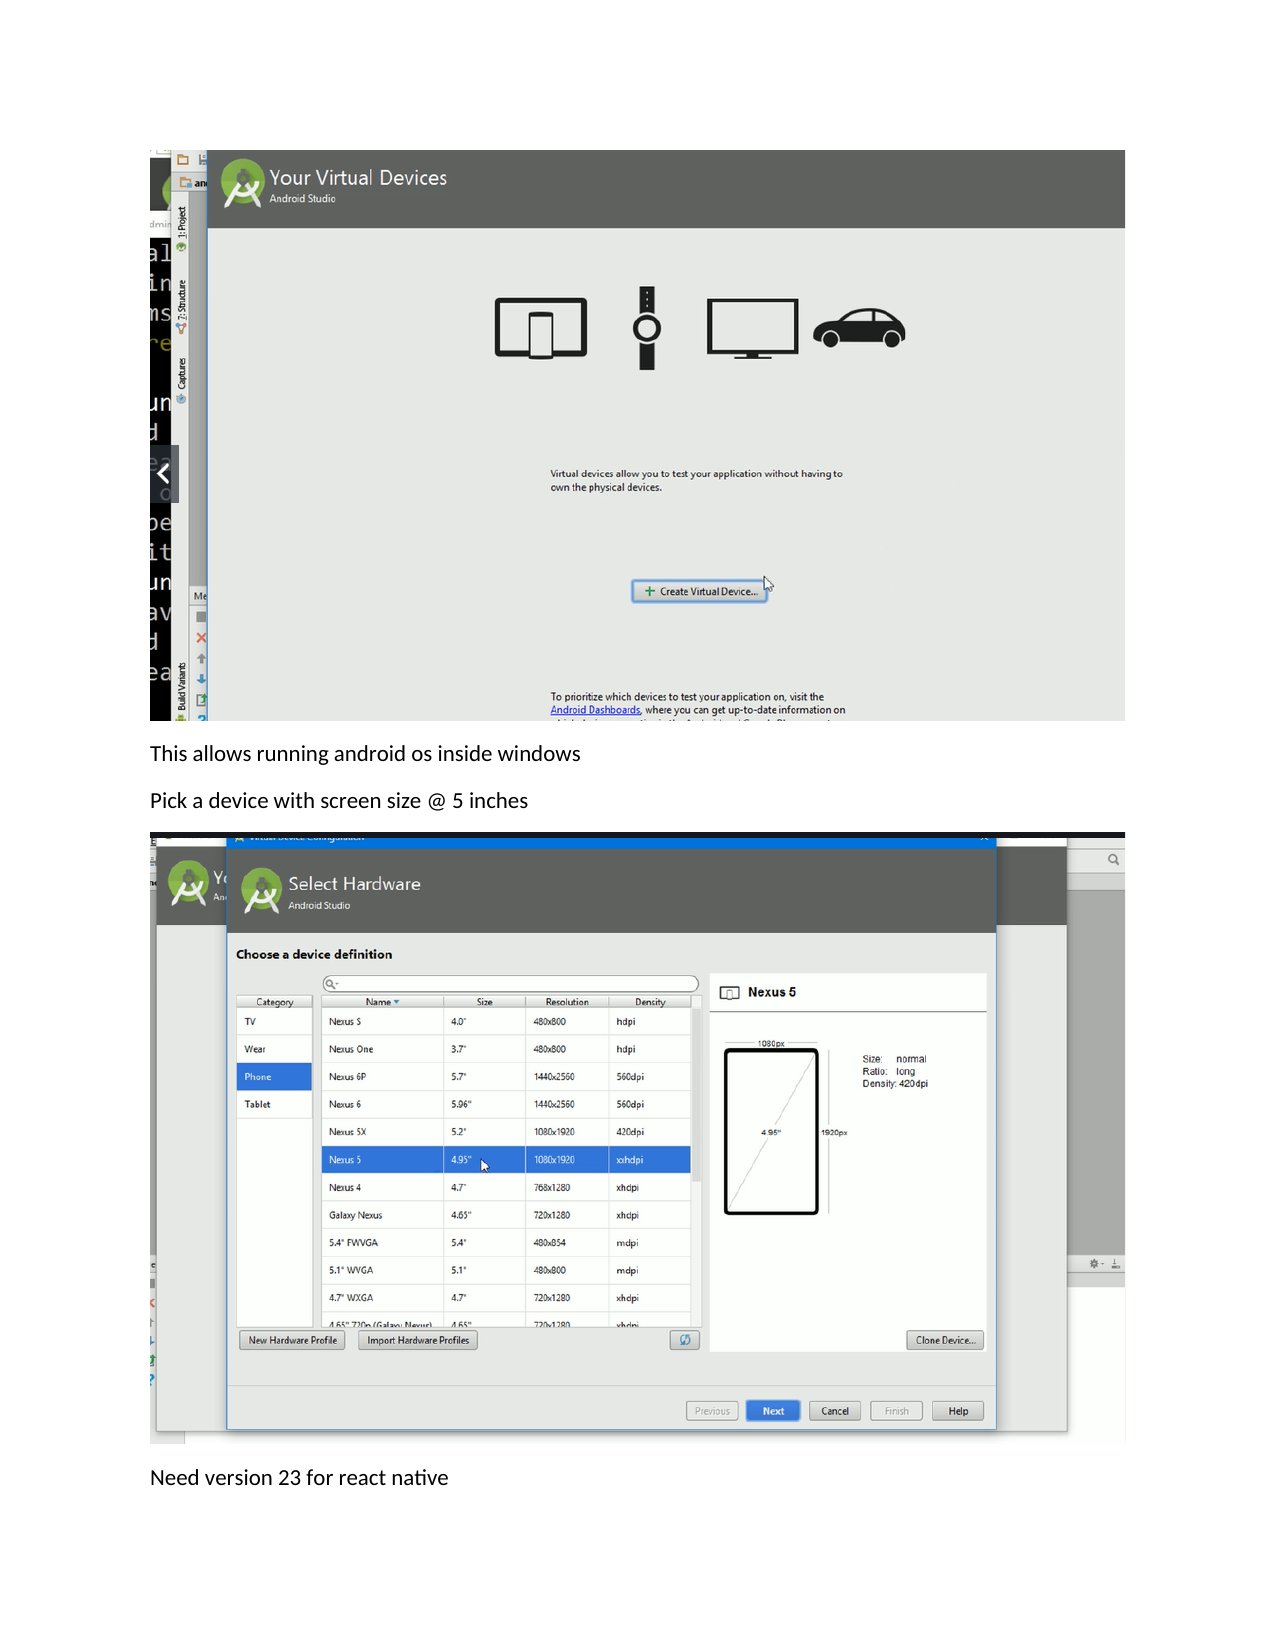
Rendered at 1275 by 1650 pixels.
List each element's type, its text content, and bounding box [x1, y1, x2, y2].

picture [150, 832, 1125, 1444]
text Pick a device with screen size @ 5 inches [150, 786, 1125, 814]
text This allows running android os inside windows [150, 739, 1125, 767]
text Need version 23 for react native [150, 1463, 1125, 1491]
picture [150, 150, 1125, 721]
